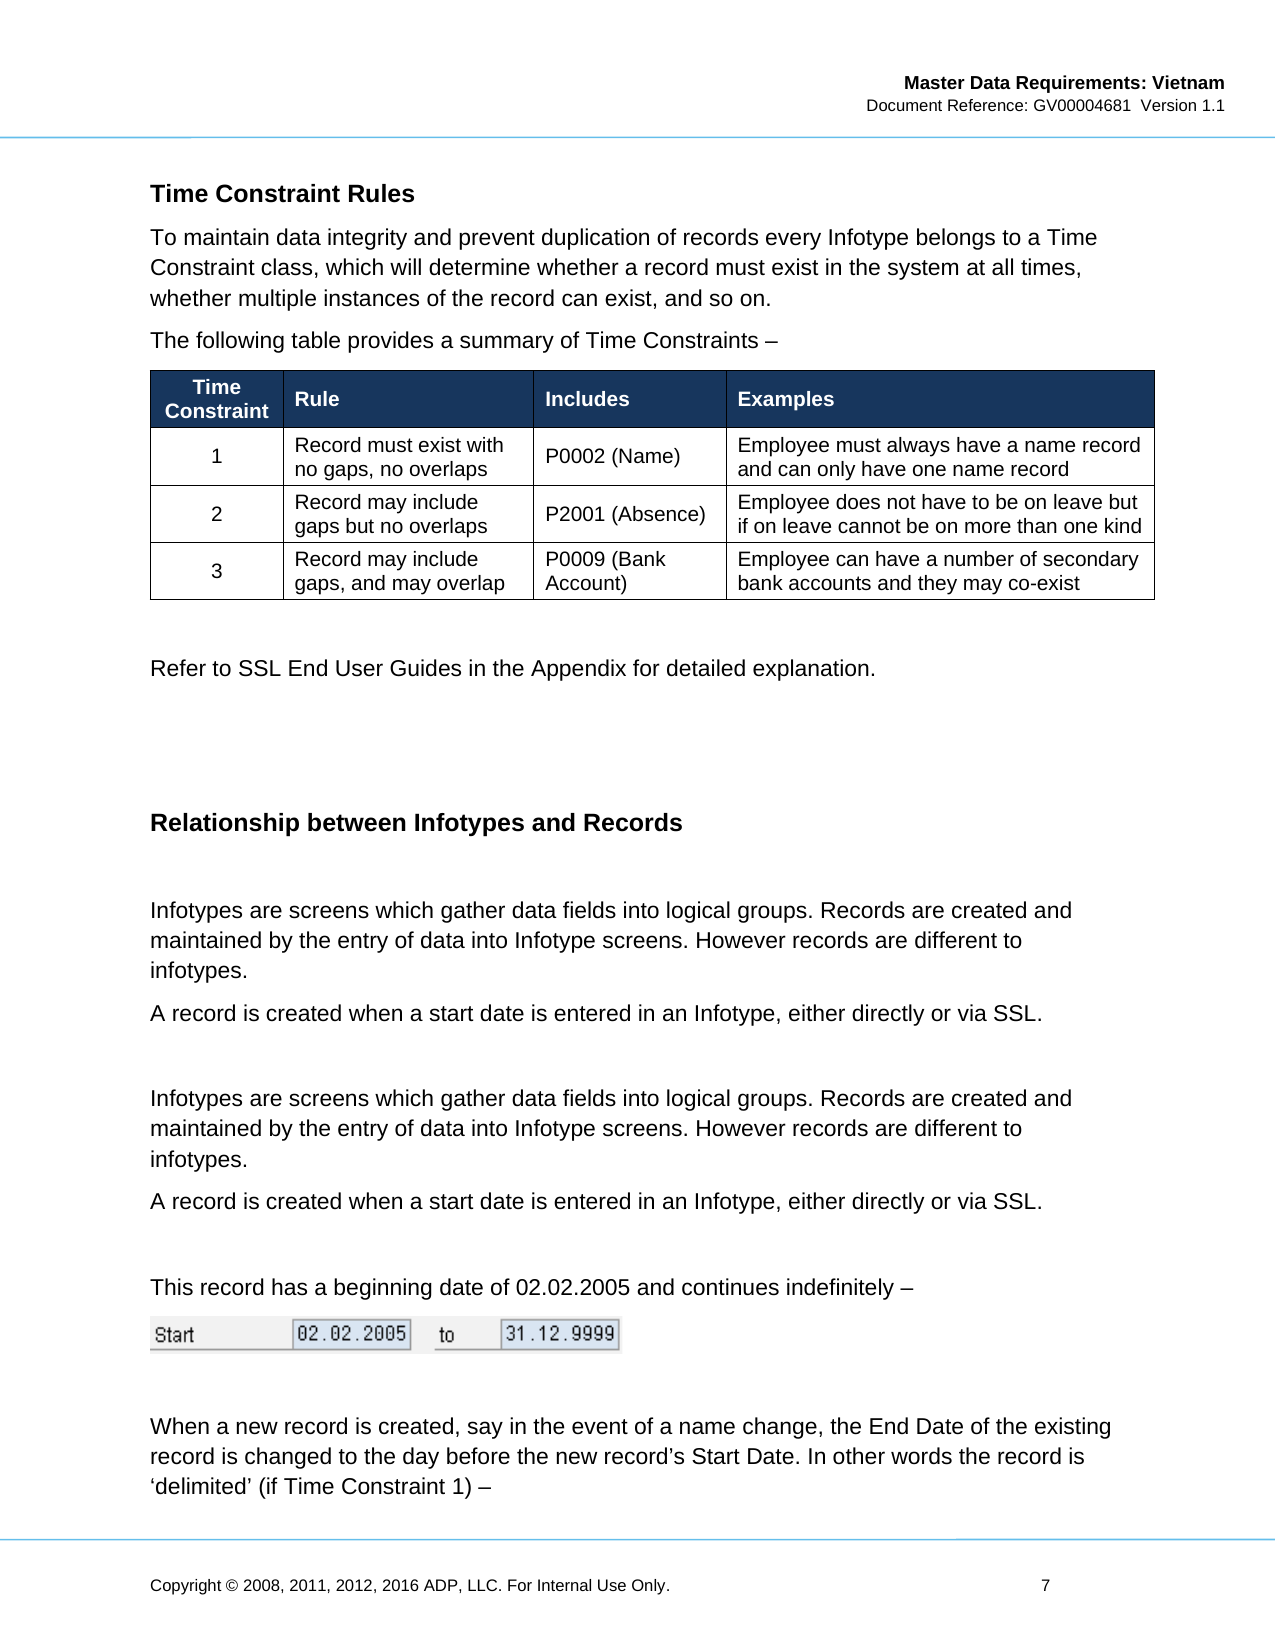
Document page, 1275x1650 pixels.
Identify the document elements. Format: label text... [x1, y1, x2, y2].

table_cell Employee can have a number of secondary bank accounts and they may co-exist [727, 543, 1154, 599]
table_cell Employee must always have a name record and can only have one name record [727, 428, 1154, 484]
text Infotypes are screens which gather data fields into logical groups. Records are created and maintained by the entry of data into Infotype screens. However records are different to infotypes. [150, 897, 1125, 983]
text To maintain data integrity and prevent duplication of records every Infotype belongs to a Time Constraint class, which will determine whether a record must exist in the system at all times, whether multiple instances of the record can exist, and so on. [150, 224, 1125, 311]
table_header Rule [284, 371, 533, 427]
text When a new record is created, say in the event of a name change, the End Date of the existing record is changed to the day before the new record’s Start Date. In other words the record is ‘delimited’ (if Time Constraint 1) – [150, 1413, 1125, 1499]
text A record is created when a start date is entered in an Infotype, either directly or via SSL. [150, 1000, 1125, 1026]
subtitle Relationship between Infotypes and Records [150, 808, 1125, 837]
table_cell Record must exist with no gaps, no overlaps [284, 428, 533, 484]
table_header Examples [727, 371, 1154, 427]
table_cell 1 [151, 428, 283, 484]
table_cell P0002 (Name) [534, 428, 726, 484]
table_cell Employee does not have to be on leave but if on leave cannot be on more than one kind [727, 486, 1154, 542]
subtitle Time Constraint Rules [150, 178, 1125, 207]
text A record is created when a start date is entered in an Infotype, either directly or via SSL. [150, 1188, 1125, 1215]
text This record has a beginning date of 02.02.2005 and continues indefinitely – [150, 1274, 1125, 1300]
text Refer to SSL End User Guides in the Appendix for detailed explanation. [150, 655, 1125, 682]
text The following table provides a summary of Time Constraints – [150, 327, 1125, 353]
text Infotypes are screens which gather data fields into logical groups. Records are created and maintained by the entry of data into Infotype screens. However records are different to infotypes. [150, 1085, 1125, 1172]
table_cell Record may include gaps, and may overlap [284, 543, 533, 599]
table_header Includes [534, 371, 726, 427]
table_header Time Constraint [151, 371, 283, 427]
table_cell P0009 (Bank Account) [534, 543, 726, 599]
table_cell Record may include gaps but no overlaps [284, 486, 533, 542]
table_cell P2001 (Absence) [534, 486, 726, 542]
picture [150, 1316, 623, 1354]
table_cell 3 [151, 543, 283, 599]
table_cell 2 [151, 486, 283, 542]
